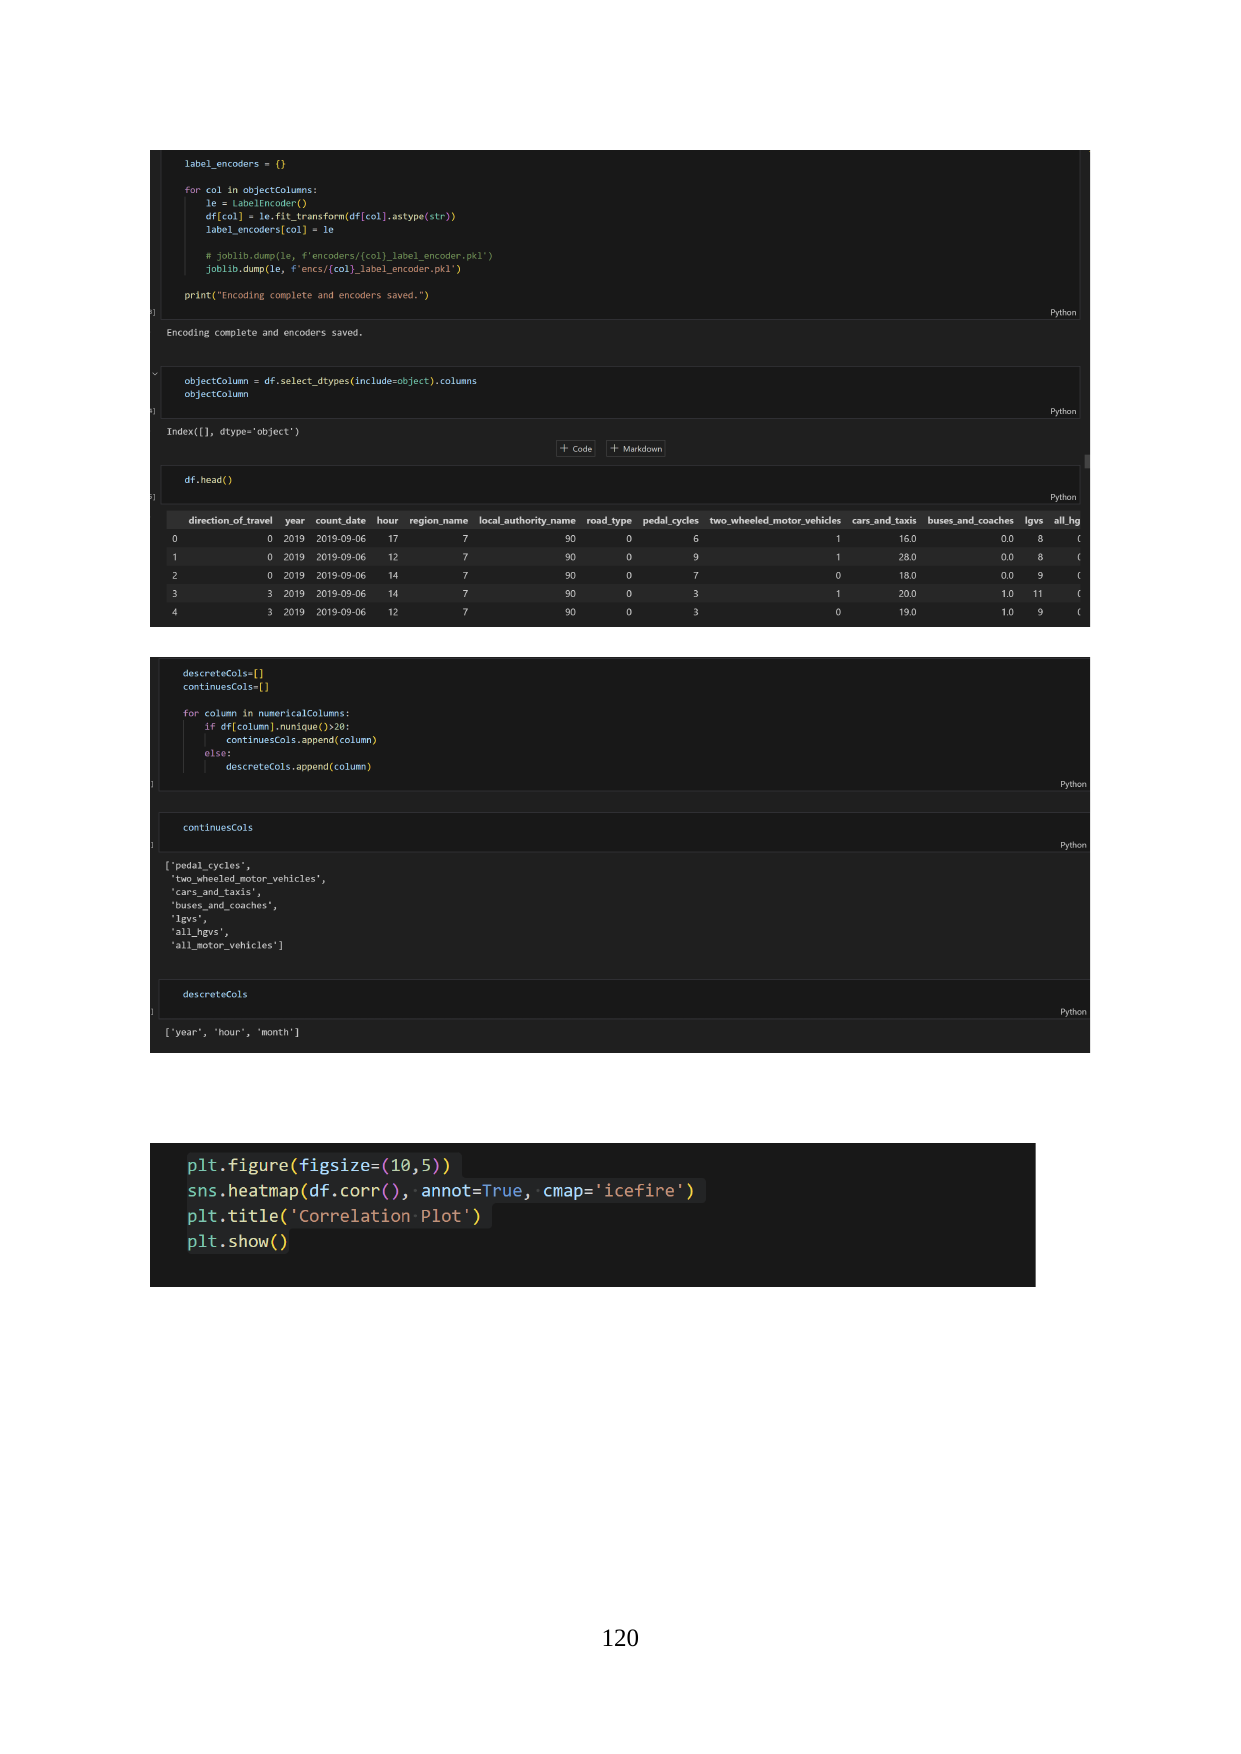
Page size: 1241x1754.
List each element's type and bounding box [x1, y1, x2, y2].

picture [150, 1143, 1036, 1287]
picture [150, 150, 1091, 627]
picture [150, 657, 1091, 1053]
